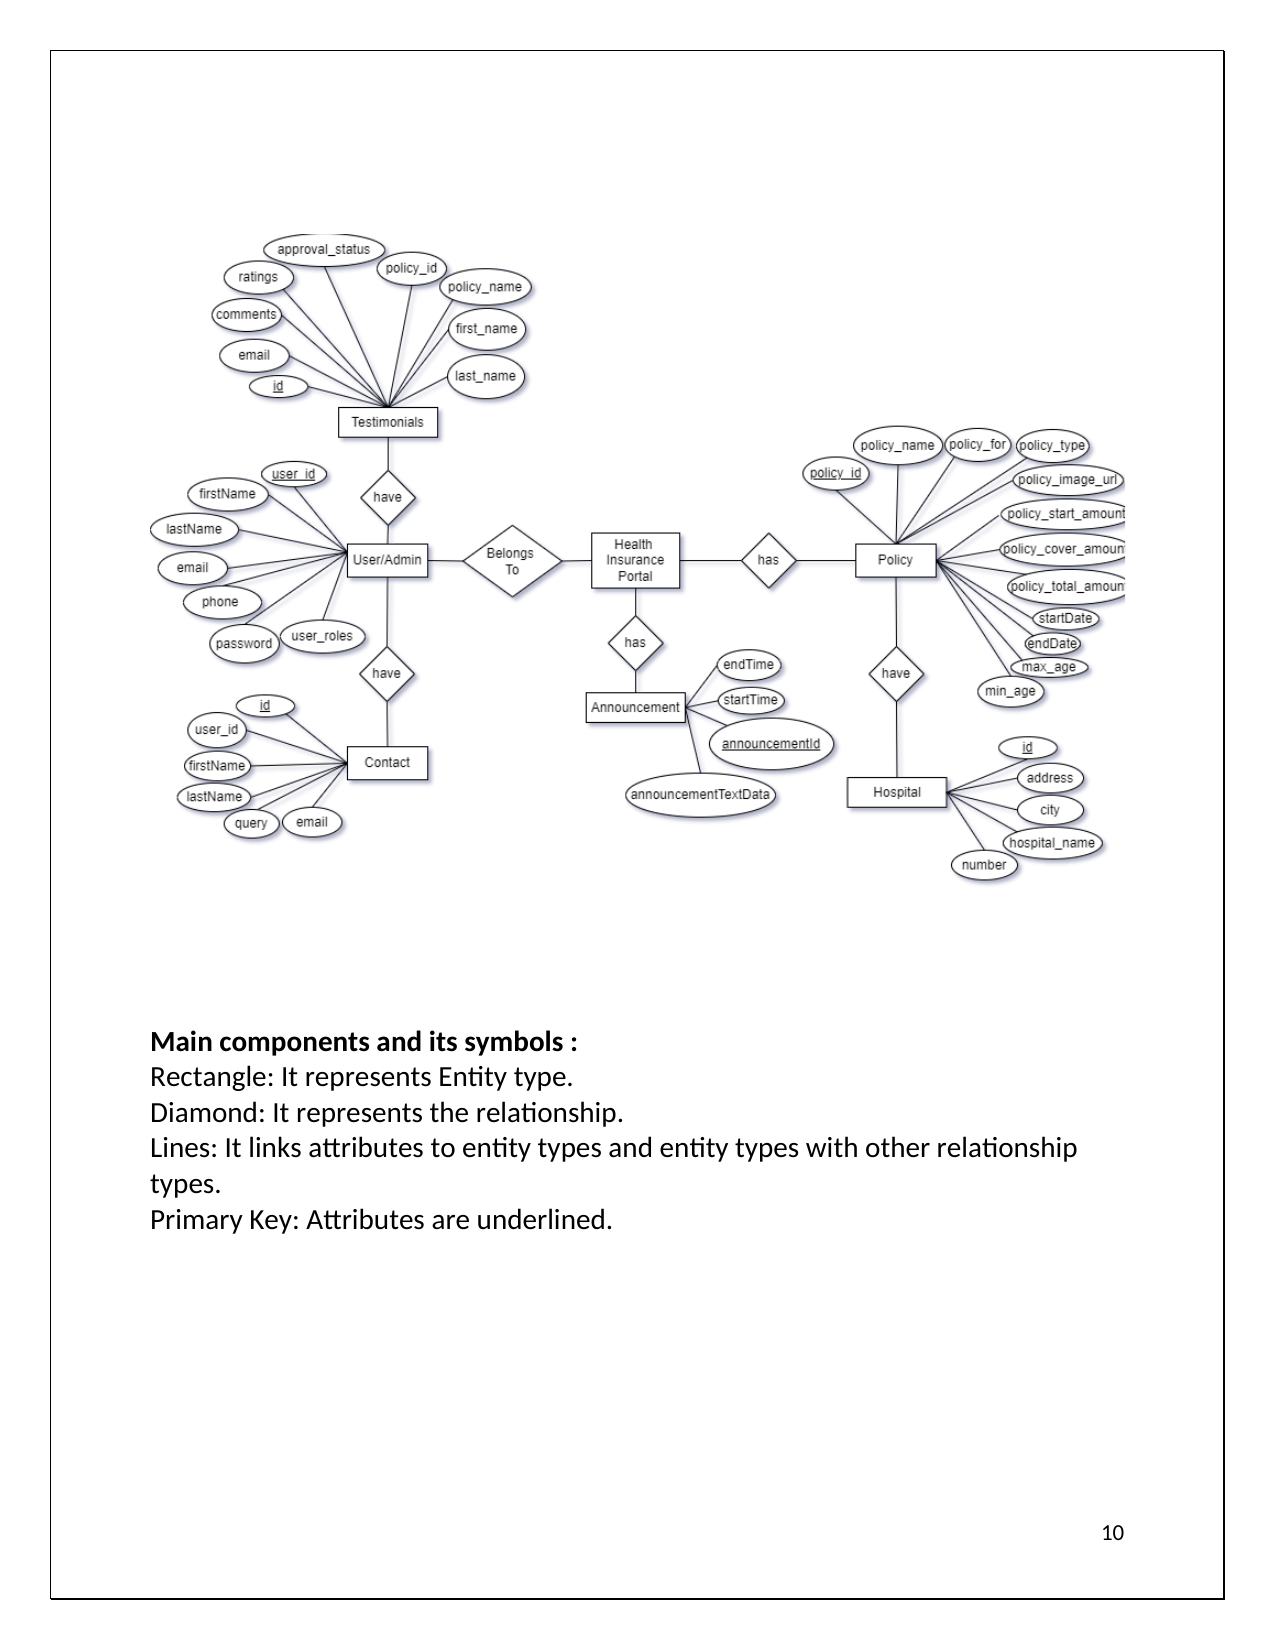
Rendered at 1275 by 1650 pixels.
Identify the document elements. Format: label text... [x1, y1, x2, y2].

text Main components and its symbols : Rectangle: It represents Entity type. Diamond: It represents the relationship. Lines: It links attributes to entity types and entity types with other relationship types. Primary Key: Attributes are underlined. [150, 1023, 1124, 1236]
picture [150, 234, 1125, 994]
